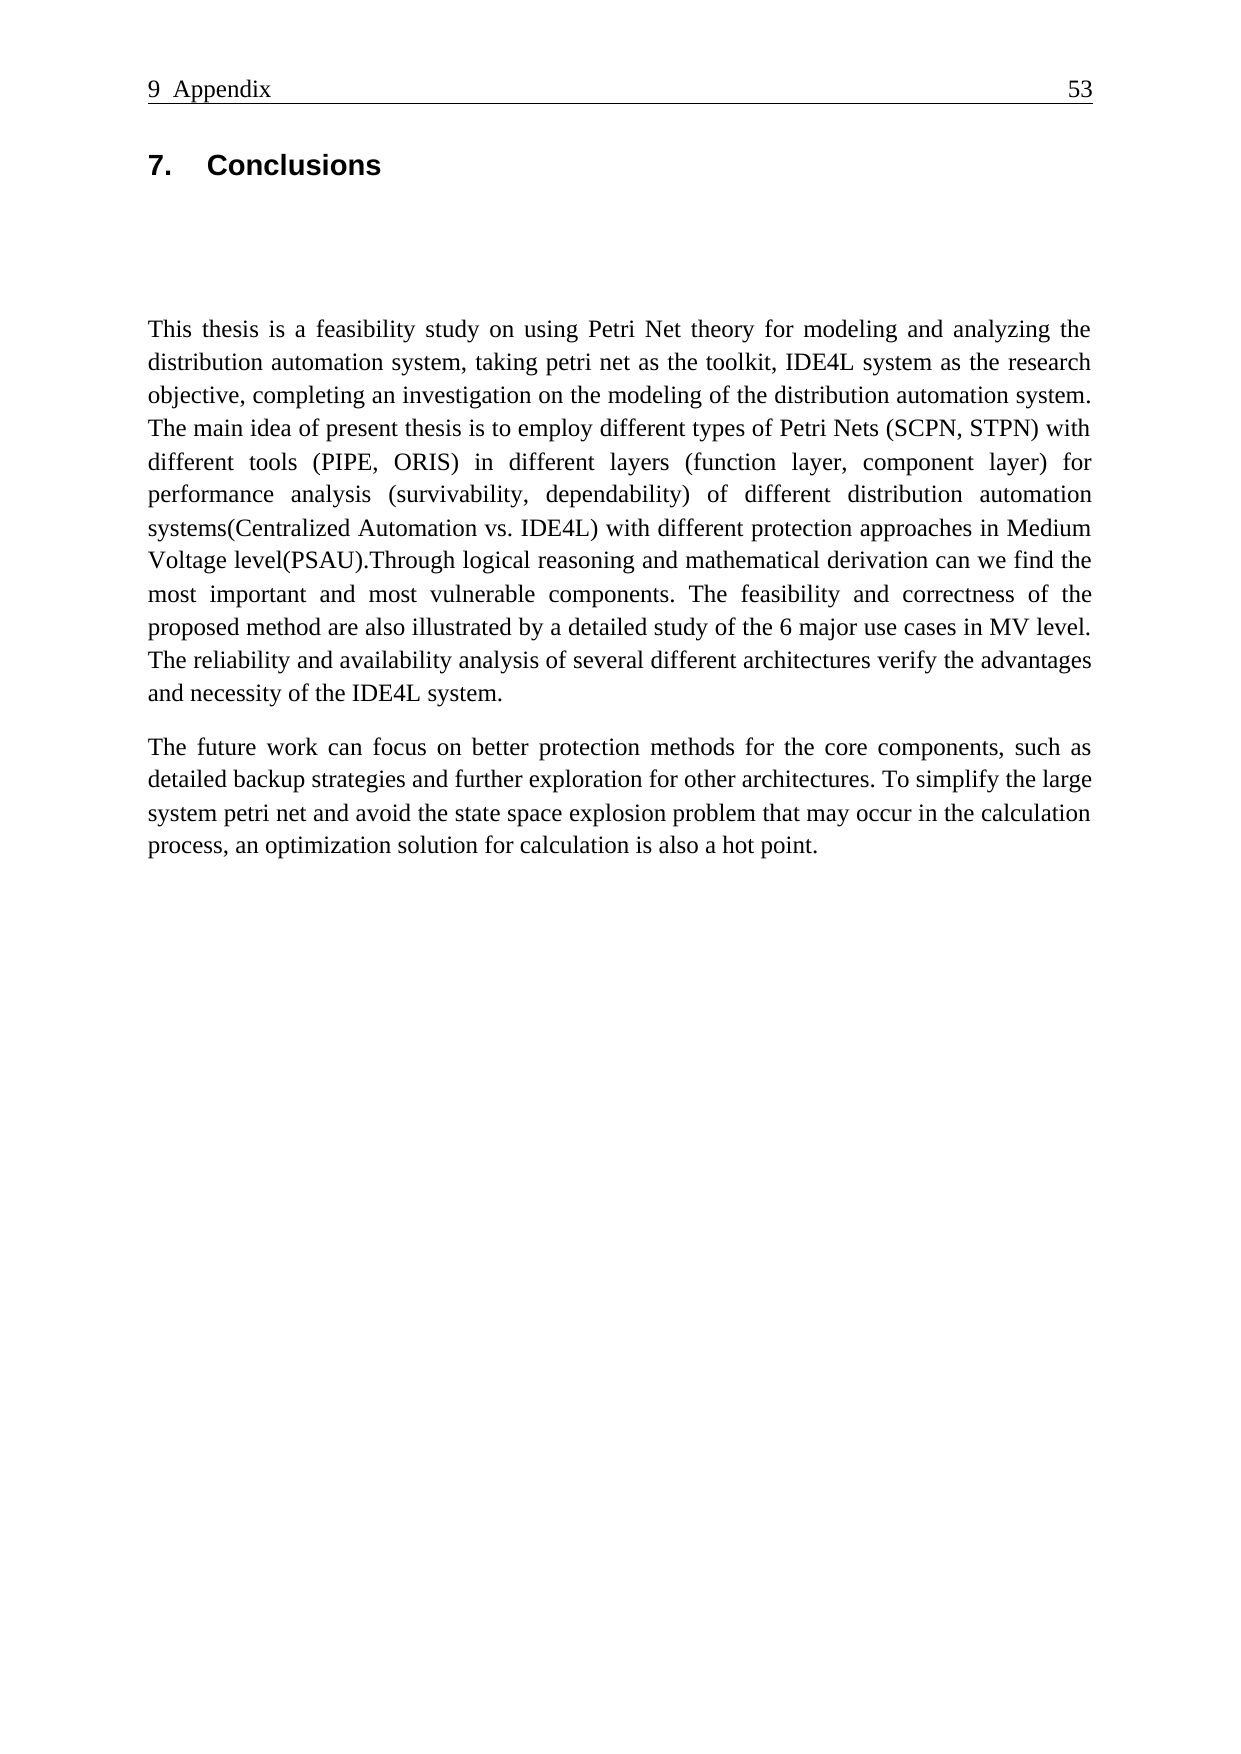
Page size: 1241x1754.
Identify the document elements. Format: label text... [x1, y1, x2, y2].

title Conclusions [148, 148, 1093, 181]
text This thesis is a feasibility study on using Petri Net theory for modeling and analyzing the distribution automation system, taking petri net as the toolkit, IDE4L system as the research objective, completing an investigation on the modeling of the distribution automation system. The main idea of present thesis is to employ different types of Petri Nets (SCPN, STPN) with different tools (PIPE, ORIS) in different layers (function layer, component layer) for performance analysis (survivability, dependability) of different distribution automation systems(Centralized Automation vs. IDE4L) with different protection approaches in Medium Voltage level(PSAU).Through logical reasoning and mathematical derivation can we find the most important and most vulnerable components. The feasibility and correctness of the proposed method are also illustrated by a detailed study of the 6 major use cases in MV level. The reliability and availability analysis of several different architectures verify the advantages and necessity of the IDE4L system. [148, 314, 1093, 706]
text The future work can focus on better protection methods for the core components, such as detailed backup strategies and further exploration for other architectures. To simplify the large system petri net and avoid the state space explosion problem that may occur in the calculation process, an optimization solution for calculation is also a hot point. [148, 732, 1093, 859]
